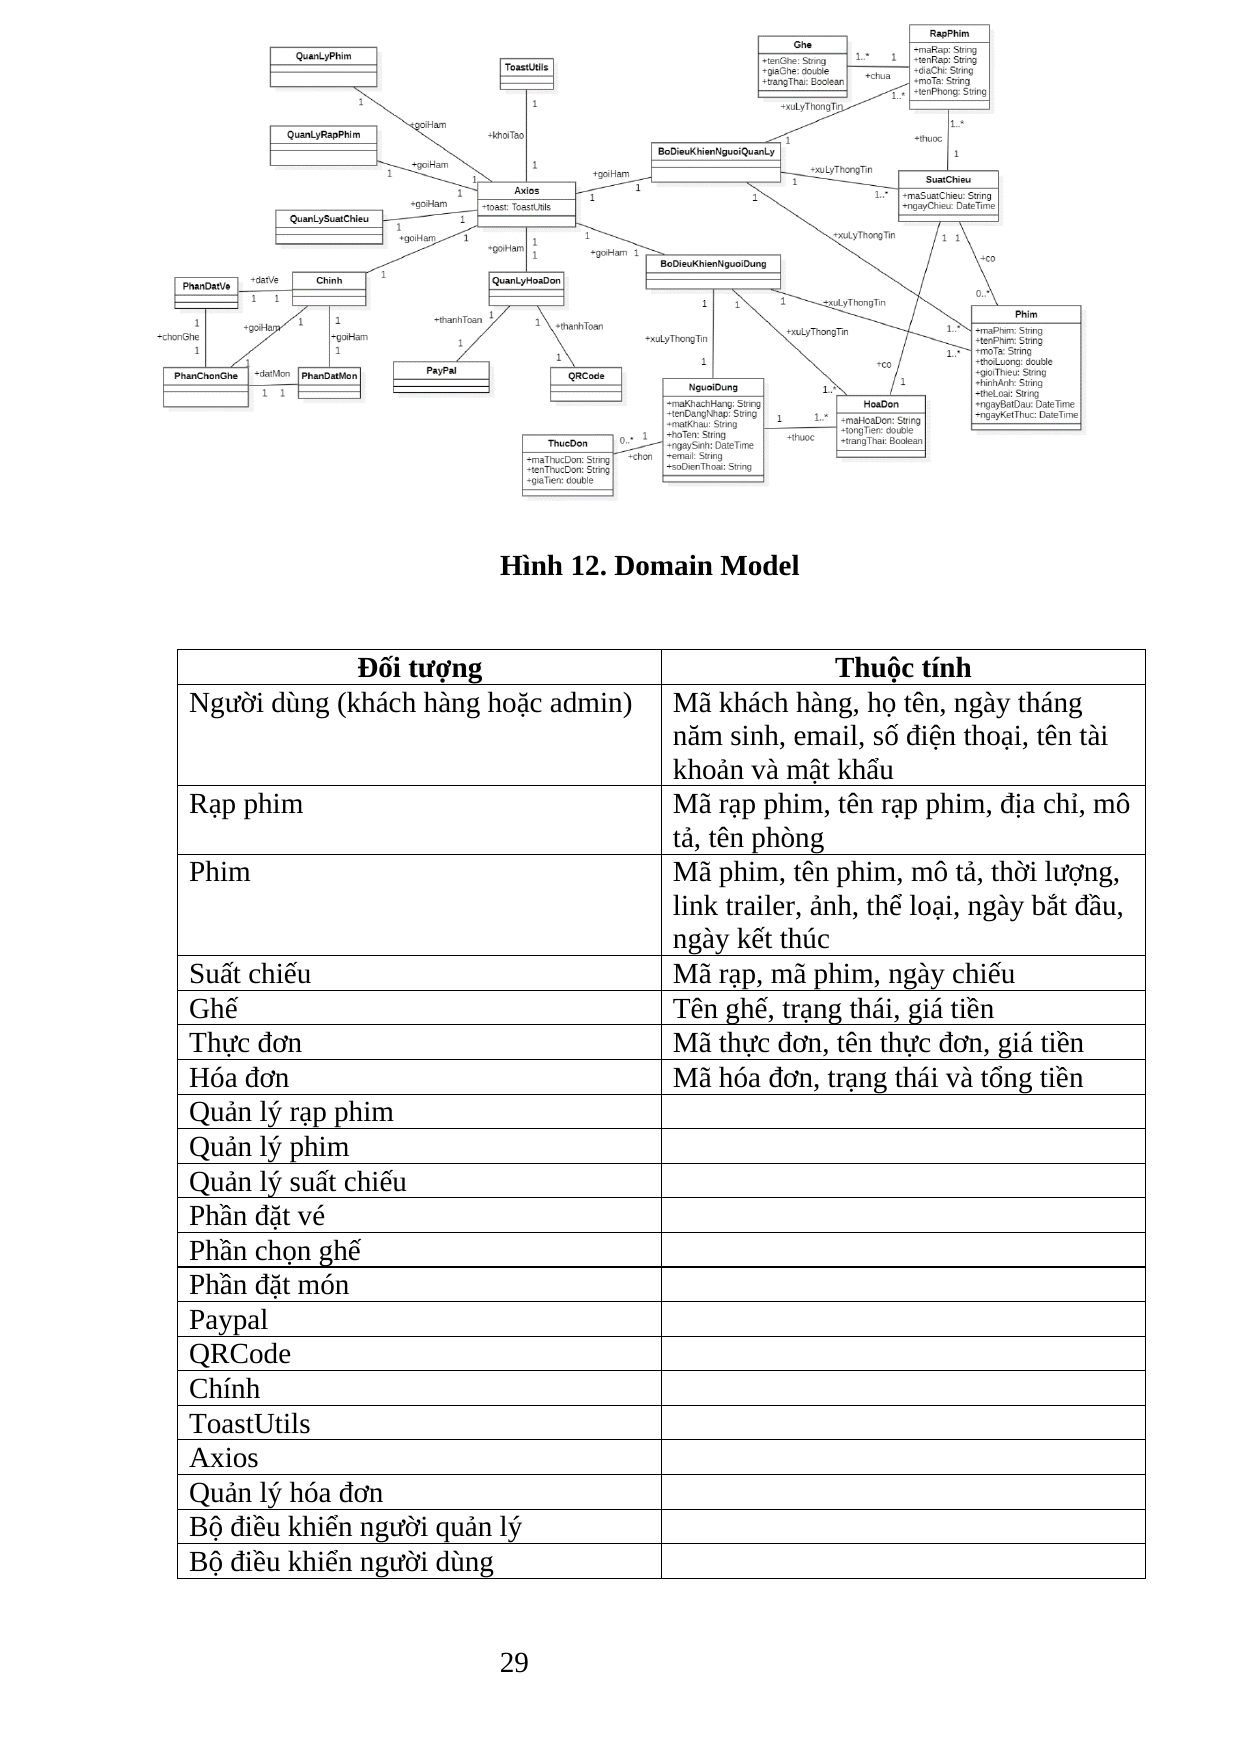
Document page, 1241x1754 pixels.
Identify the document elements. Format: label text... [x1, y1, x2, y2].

table_cell [662, 1510, 1145, 1543]
table_cell Phần đặt món [178, 1268, 661, 1301]
table_cell [662, 1371, 1145, 1405]
table_cell [662, 1198, 1145, 1232]
table_header Thuộc tính [662, 650, 1145, 684]
table_cell Phần chọn ghế [178, 1233, 661, 1266]
table_cell [662, 1164, 1145, 1197]
table_cell [662, 1337, 1145, 1370]
table_cell Mã hóa đơn, trạng thái và tổng tiền [662, 1060, 1145, 1093]
table_cell [662, 1129, 1145, 1163]
table_cell Mã rạp, mã phim, ngày chiếu [662, 956, 1145, 990]
table_cell Người dùng (khách hàng hoặc admin) [178, 685, 661, 785]
table_cell Chính [178, 1371, 661, 1405]
table_cell Phim [178, 855, 661, 955]
table_cell [662, 1268, 1145, 1301]
table_cell Phần đặt vé [178, 1198, 661, 1232]
table_cell [662, 1440, 1145, 1474]
table_cell [662, 1406, 1145, 1439]
picture [136, 0, 1112, 515]
table_cell Bộ điều khiển người quản lý [178, 1510, 661, 1543]
table_cell Mã thực đơn, tên thực đơn, giá tiền [662, 1025, 1145, 1059]
table_cell Thực đơn [178, 1025, 661, 1059]
table_cell Rạp phim [178, 786, 661, 853]
table_cell Paypal [178, 1302, 661, 1336]
table_cell Tên ghế, trạng thái, giá tiền [662, 991, 1145, 1024]
table_cell Axios [178, 1440, 661, 1474]
table_cell Quản lý suất chiếu [178, 1164, 661, 1197]
table_cell Quản lý phim [178, 1129, 661, 1163]
text Hình 12. Domain Model [177, 548, 1122, 582]
table_cell [662, 1233, 1145, 1266]
table_cell Quản lý hóa đơn [178, 1475, 661, 1508]
table_cell Bộ điều khiển người dùng [178, 1544, 661, 1578]
table_cell ToastUtils [178, 1406, 661, 1439]
table_cell [662, 1544, 1145, 1578]
table_cell Suất chiếu [178, 956, 661, 990]
table_cell Mã khách hàng, họ tên, ngày tháng năm sinh, email, số điện thoại, tên tài khoản và mật khẩu [662, 685, 1145, 785]
table_cell Mã phim, tên phim, mô tả, thời lượng, link trailer, ảnh, thể loại, ngày bắt đầu, ngày kết thúc [662, 855, 1145, 955]
table_cell Mã rạp phim, tên rạp phim, địa chỉ, mô tả, tên phòng [662, 786, 1145, 853]
table_cell QRCode [178, 1337, 661, 1370]
table_cell [662, 1475, 1145, 1508]
table_cell Ghế [178, 991, 661, 1024]
table_cell Hóa đơn [178, 1060, 661, 1093]
table_cell [662, 1095, 1145, 1128]
table_cell Quản lý rạp phim [178, 1095, 661, 1128]
table_cell [662, 1302, 1145, 1336]
table_header Đối tượng [178, 650, 661, 684]
